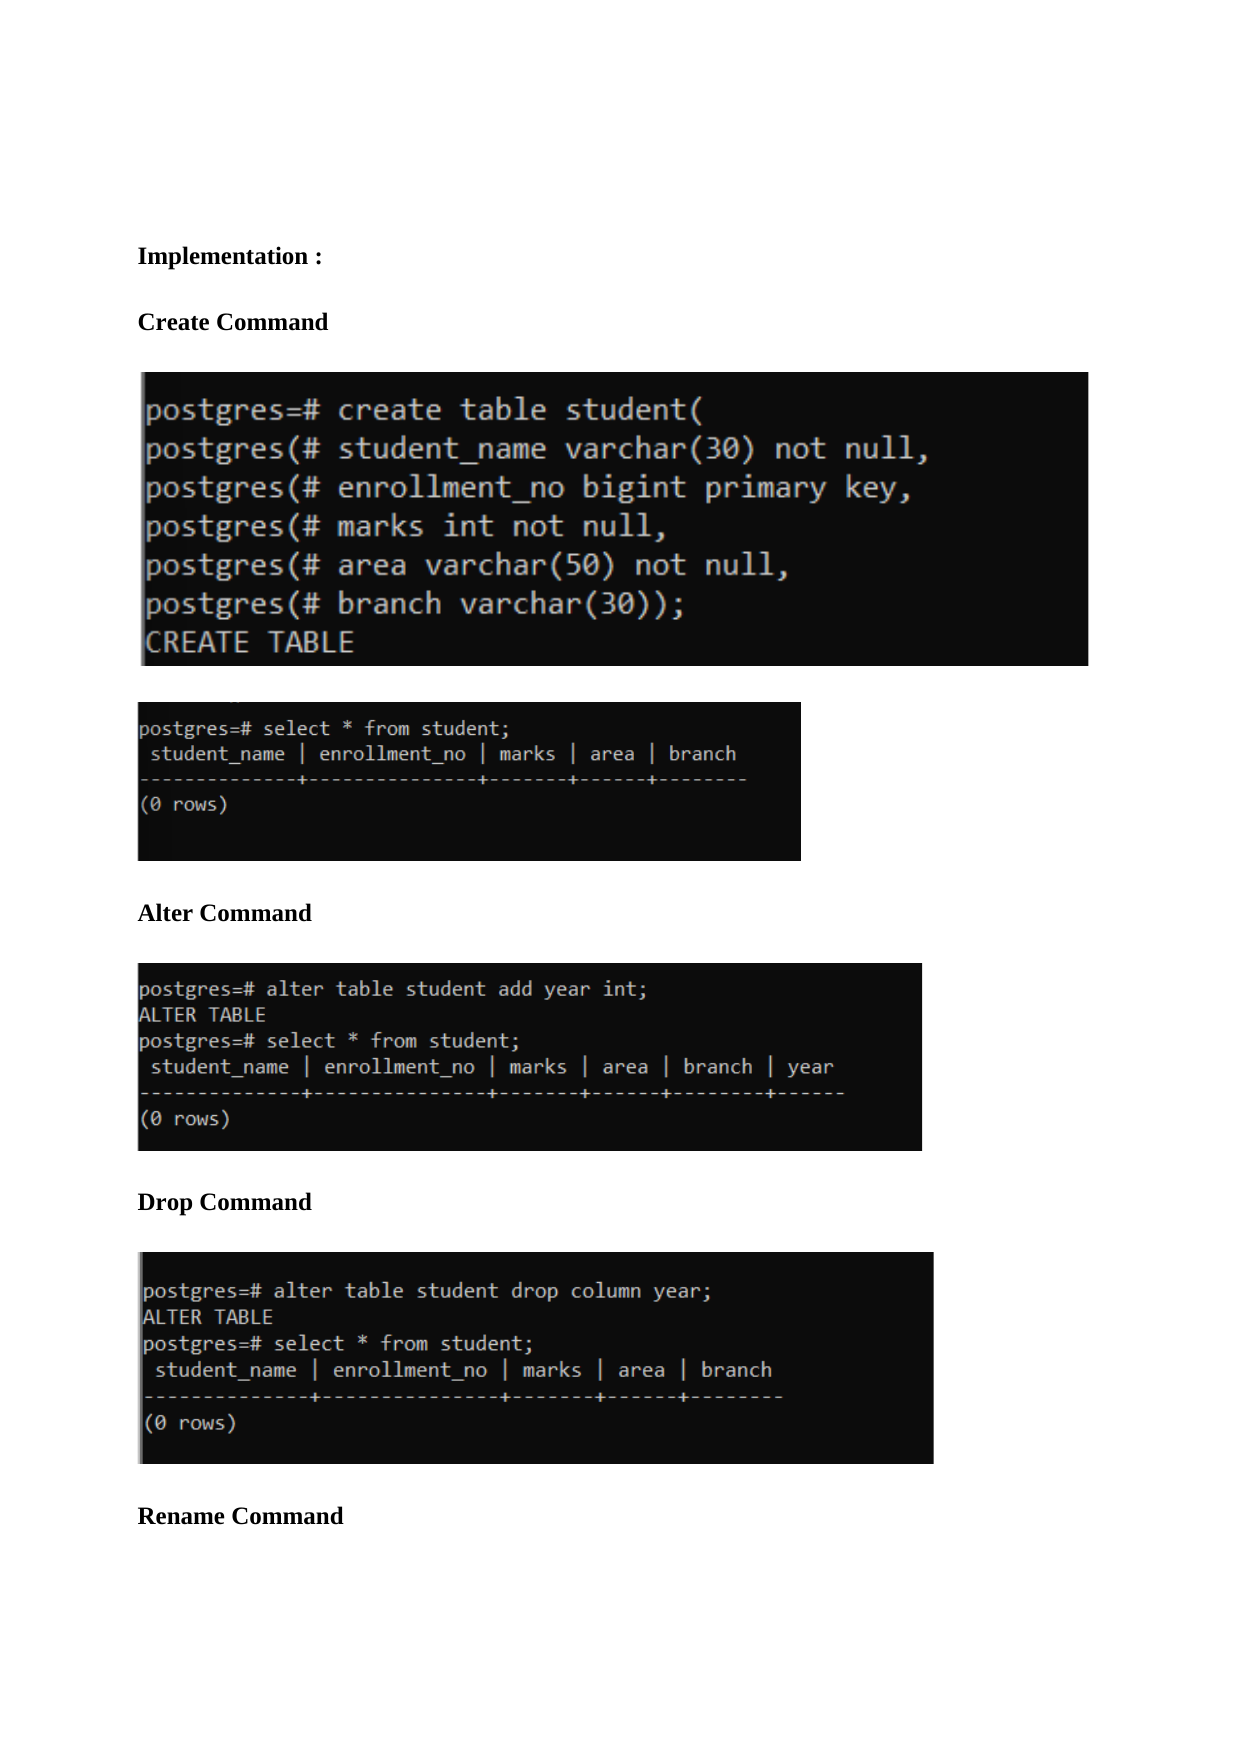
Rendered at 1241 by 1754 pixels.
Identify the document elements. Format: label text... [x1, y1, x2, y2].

text Alter Command [137, 898, 1107, 926]
text Implementation : [137, 241, 1107, 269]
text Rename Command [137, 1501, 1107, 1530]
text Drop Command [137, 1187, 1107, 1216]
picture [137, 372, 1089, 666]
picture [137, 963, 923, 1151]
picture [137, 1252, 934, 1464]
text Create Command [137, 307, 1107, 336]
picture [137, 702, 801, 861]
